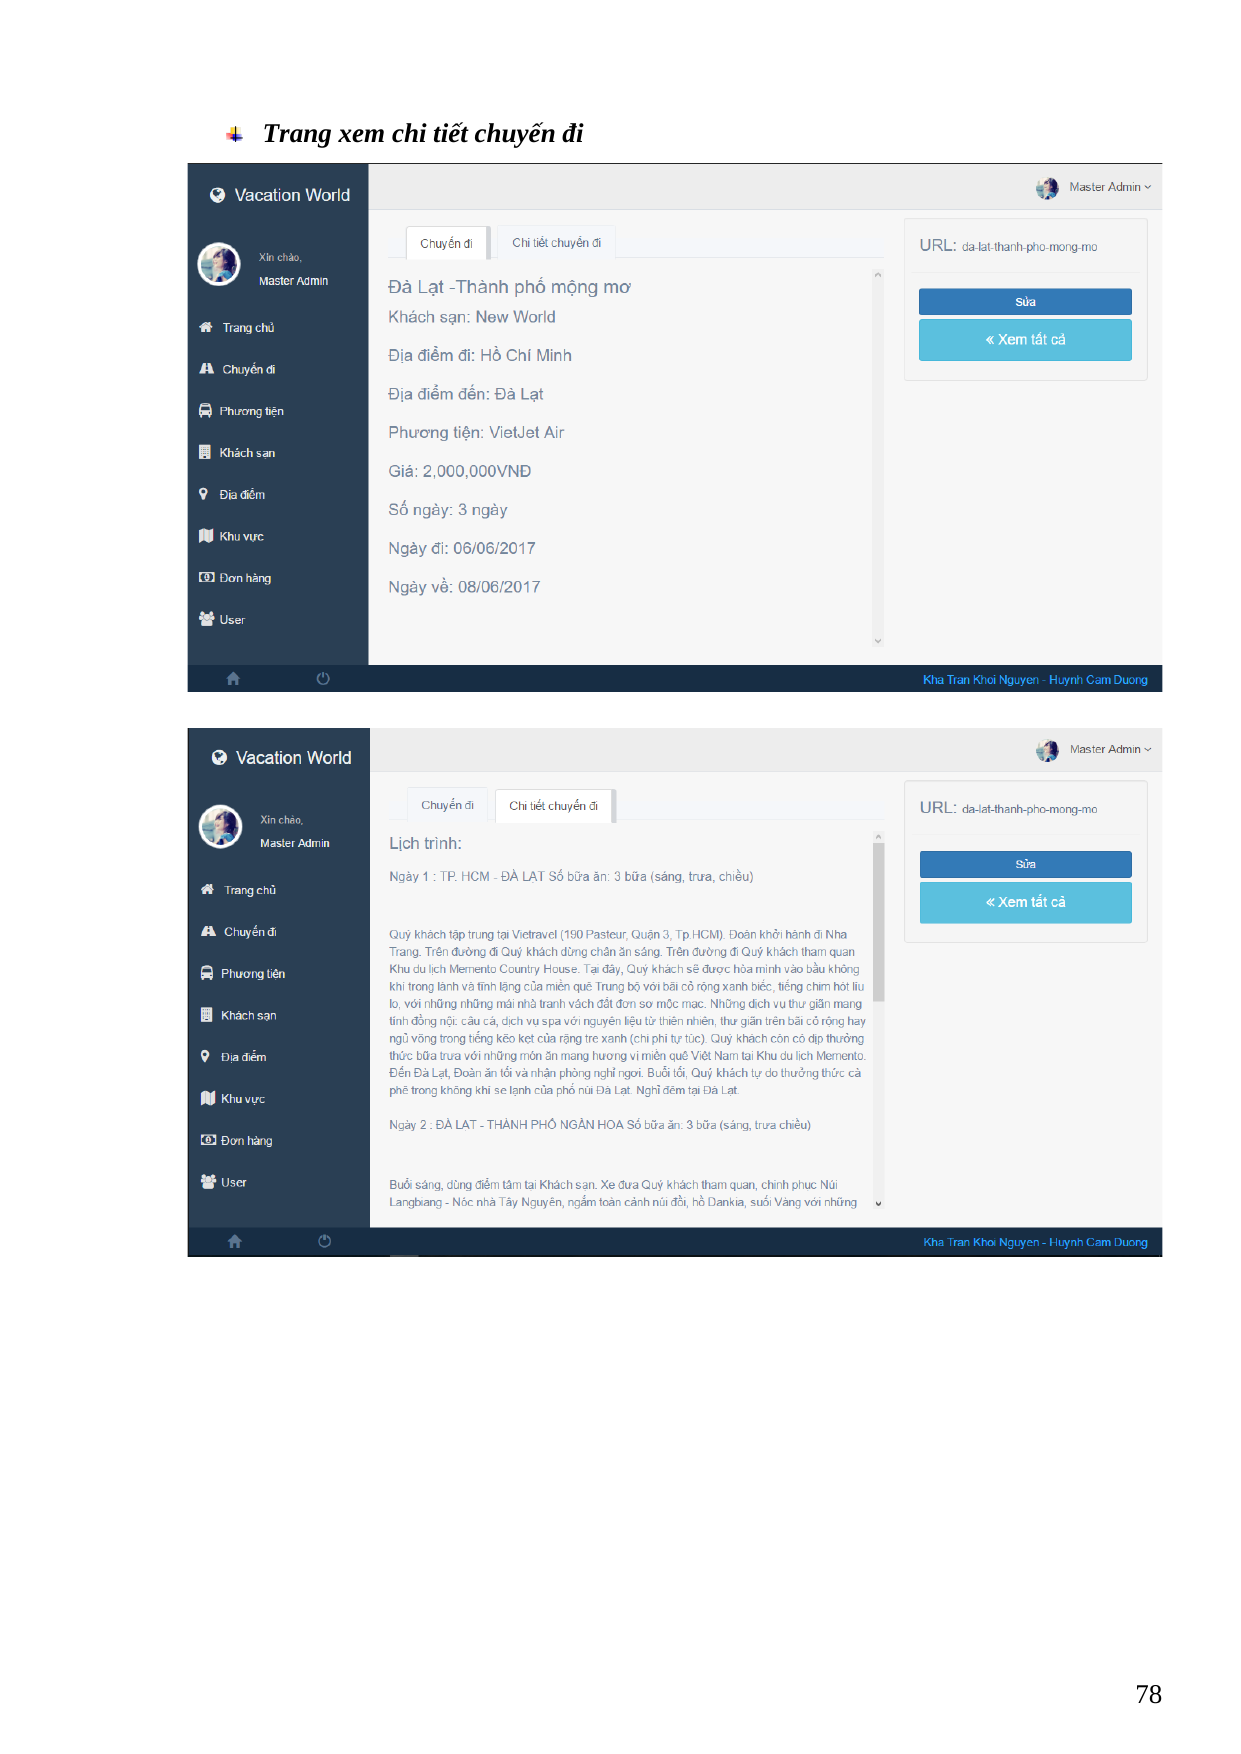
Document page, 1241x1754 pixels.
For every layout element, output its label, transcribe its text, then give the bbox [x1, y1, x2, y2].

picture [226, 125, 243, 142]
picture [187, 163, 1163, 692]
picture [187, 728, 1163, 1257]
text Trang xem chi tiết chuyến đi [225, 117, 1162, 148]
